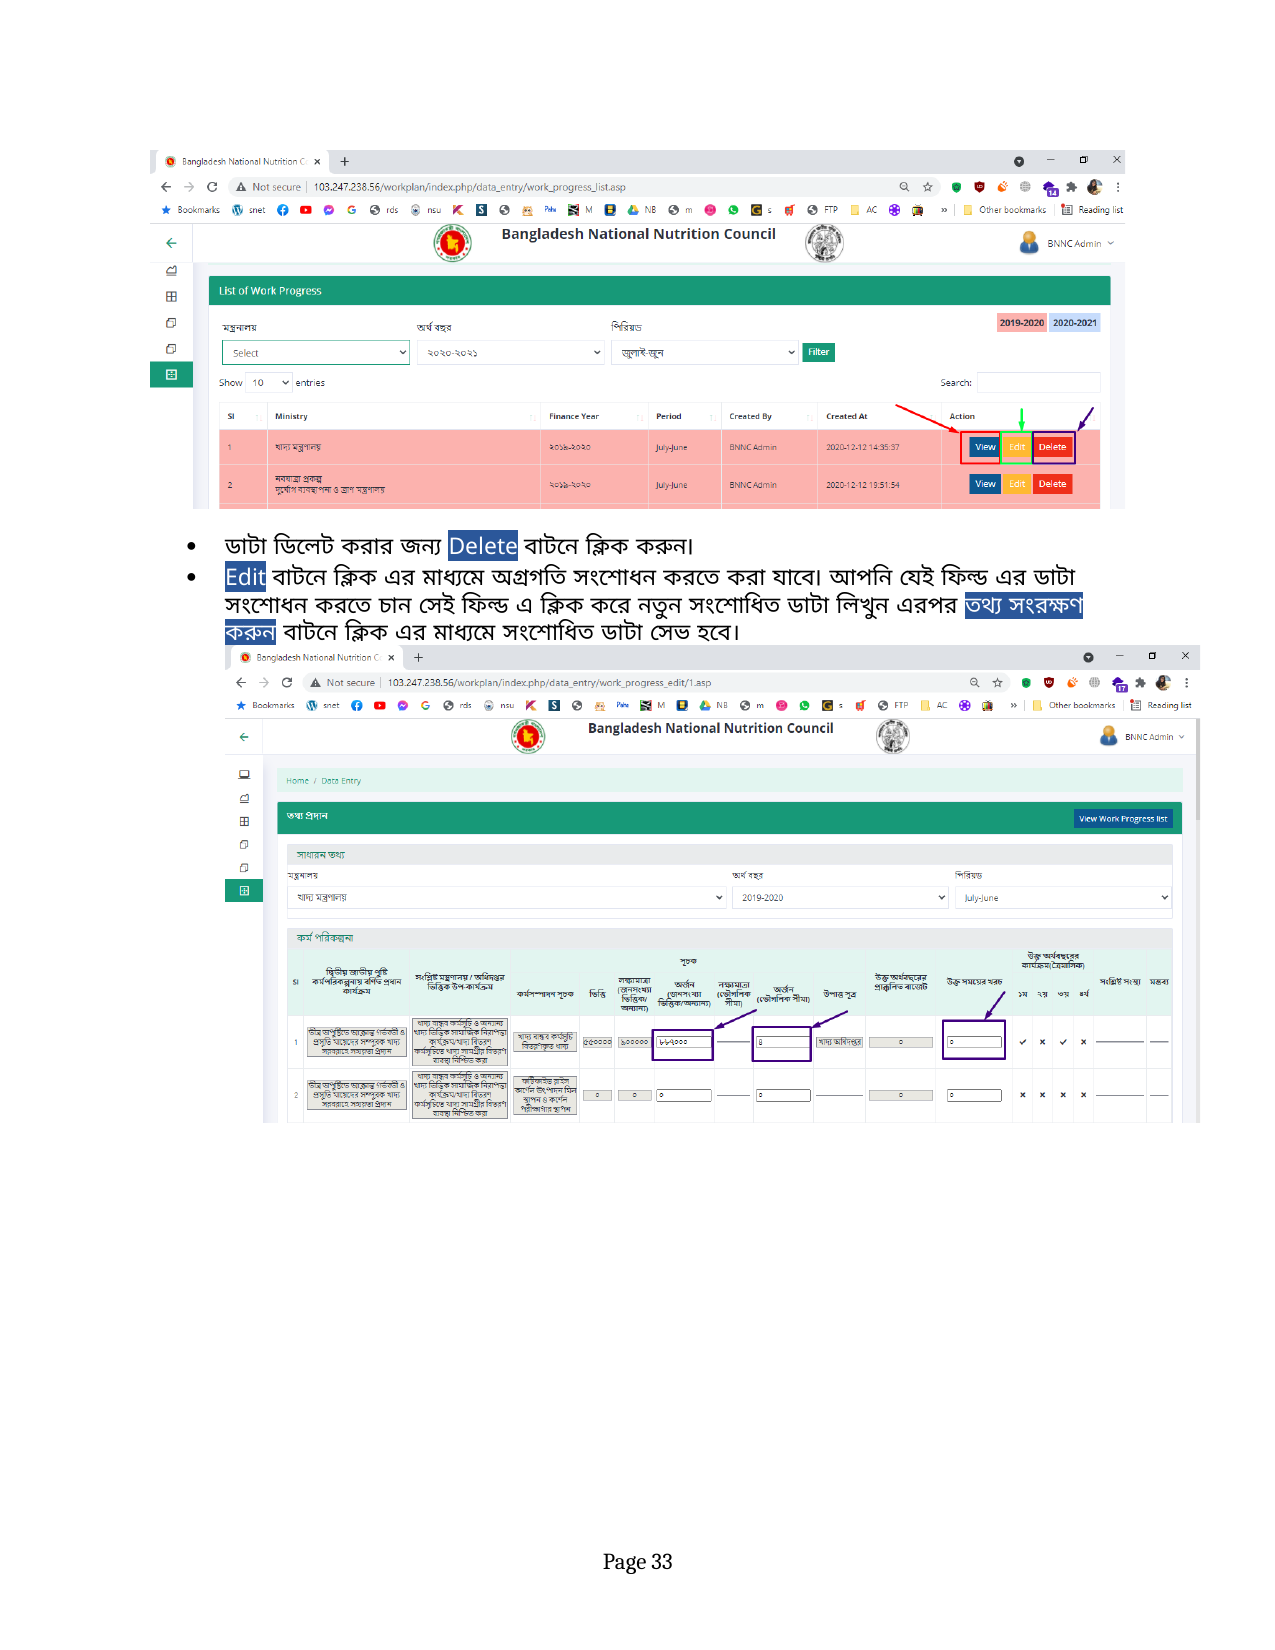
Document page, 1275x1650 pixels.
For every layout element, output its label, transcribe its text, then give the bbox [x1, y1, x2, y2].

picture [150, 150, 1125, 509]
list ডাটা ডিলেট করার জন্য Delete বাটনে ক্লিক করুন। [518, 530, 1125, 561]
list ডাটা ডিলেট করার জন্য Delete বাটনে ক্লিক করুন। [187, 530, 448, 561]
picture [225, 645, 1200, 1123]
